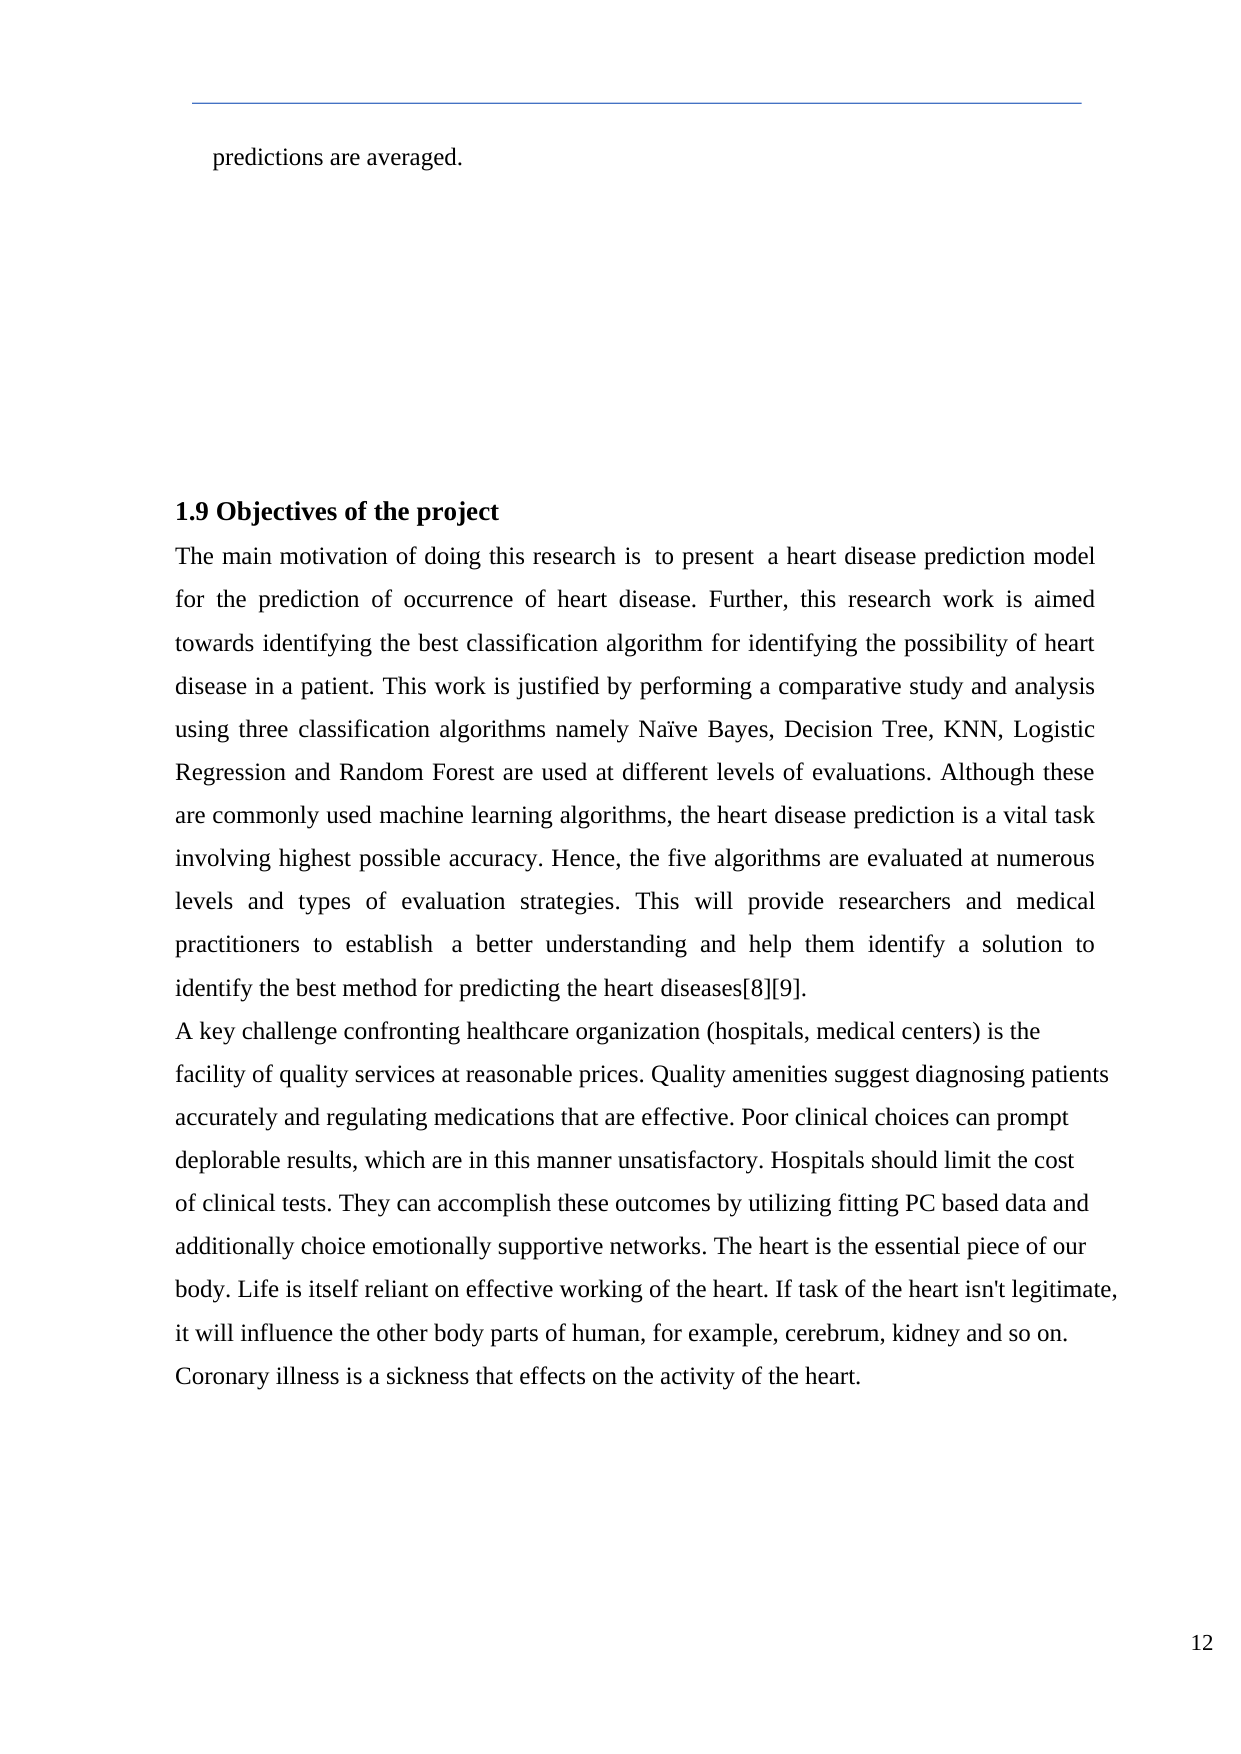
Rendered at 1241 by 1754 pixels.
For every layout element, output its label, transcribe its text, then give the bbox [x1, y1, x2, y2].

text additionally choice emotionally supportive networks. The heart is the essential piece of our [175, 1231, 1213, 1260]
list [175, 142, 1096, 170]
text of clinical tests. They can accomplish these outcomes by utilizing fitting PC based data and [175, 1188, 1213, 1217]
text facility of quality services at reasonable prices. Quality amenities suggest diagnosing patients [175, 1059, 1213, 1088]
text The main motivation of doing this research is to present a heart disease prediction model for the prediction of occurrence of heart disease. Further, this research work is aimed towards identifying the best classification algorithm for identifying the possibility of heart disease in a patient. This work is justified by performing a comparative study and analysis using three classification algorithms namely Naïve Bayes, Decision Tree, KNN, Logistic Regression and Random Forest are used at different levels of evaluations. Although these are commonly used machine learning algorithms, the heart disease prediction is a vital task involving highest possible accuracy. Hence, the five algorithms are evaluated at numerous levels and types of evaluation strategies. This will provide researchers and medical practitioners to establish a better understanding and help them identify a solution to identify the best method for predicting the heart diseases[8][9]. [175, 541, 1096, 1001]
text accurately and regulating medications that are effective. Poor clinical choices can prompt [175, 1102, 1213, 1131]
text deplorable results, which are in this manner unsatisfactory. Hospitals should limit the cost [175, 1145, 1213, 1174]
text body. Life is itself reliant on effective working of the heart. If task of the heart isn't legitimate, [175, 1274, 1213, 1303]
text A key challenge confronting healthcare organization (hospitals, medical centers) is the [175, 1016, 1213, 1044]
text Coronary illness is a sickness that effects on the activity of the heart. [175, 1361, 1213, 1389]
subtitle 1.9 Objectives of the project [175, 495, 1213, 526]
text it will influence the other body parts of human, for example, cerebrum, kidney and so on. [175, 1318, 1213, 1346]
